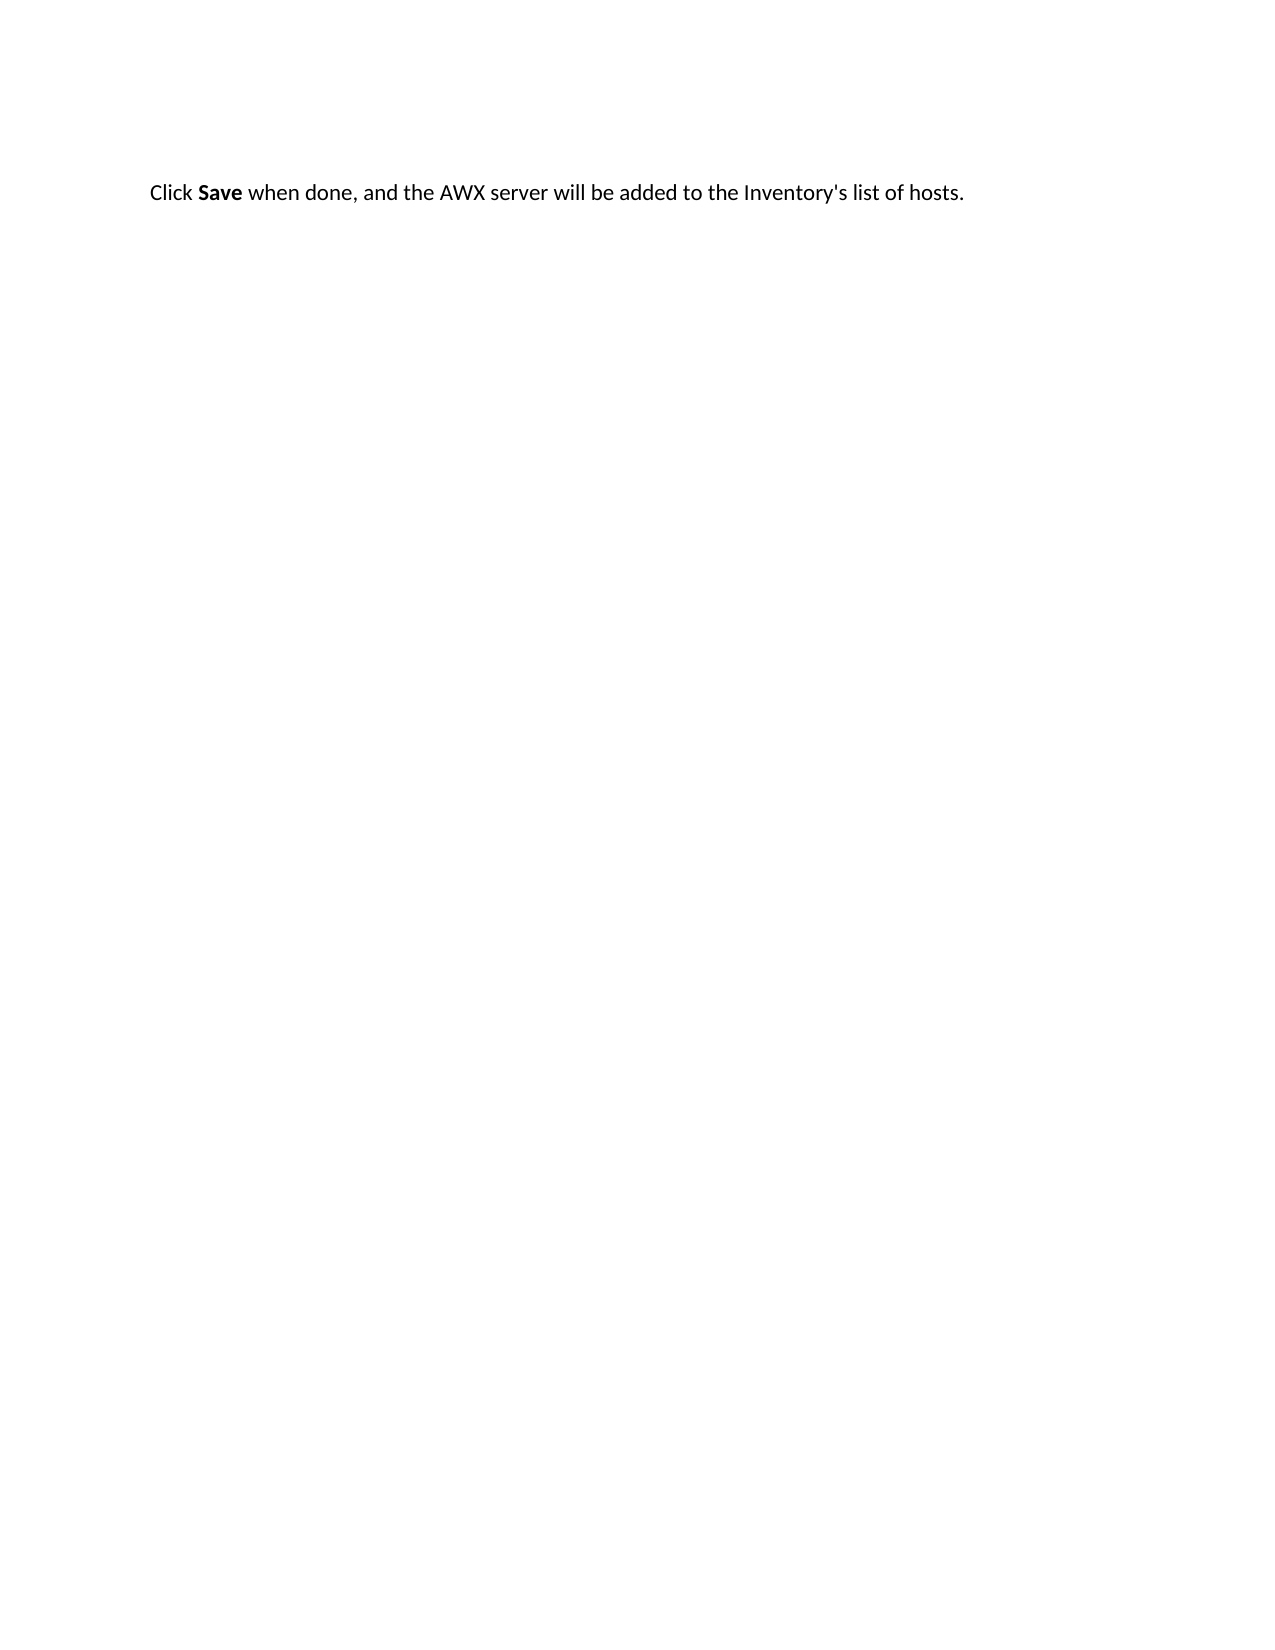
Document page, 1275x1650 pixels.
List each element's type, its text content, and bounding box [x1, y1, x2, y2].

text Click Save when done, and the AWX server will be added to the Inventory's list of hosts. [150, 178, 1125, 206]
